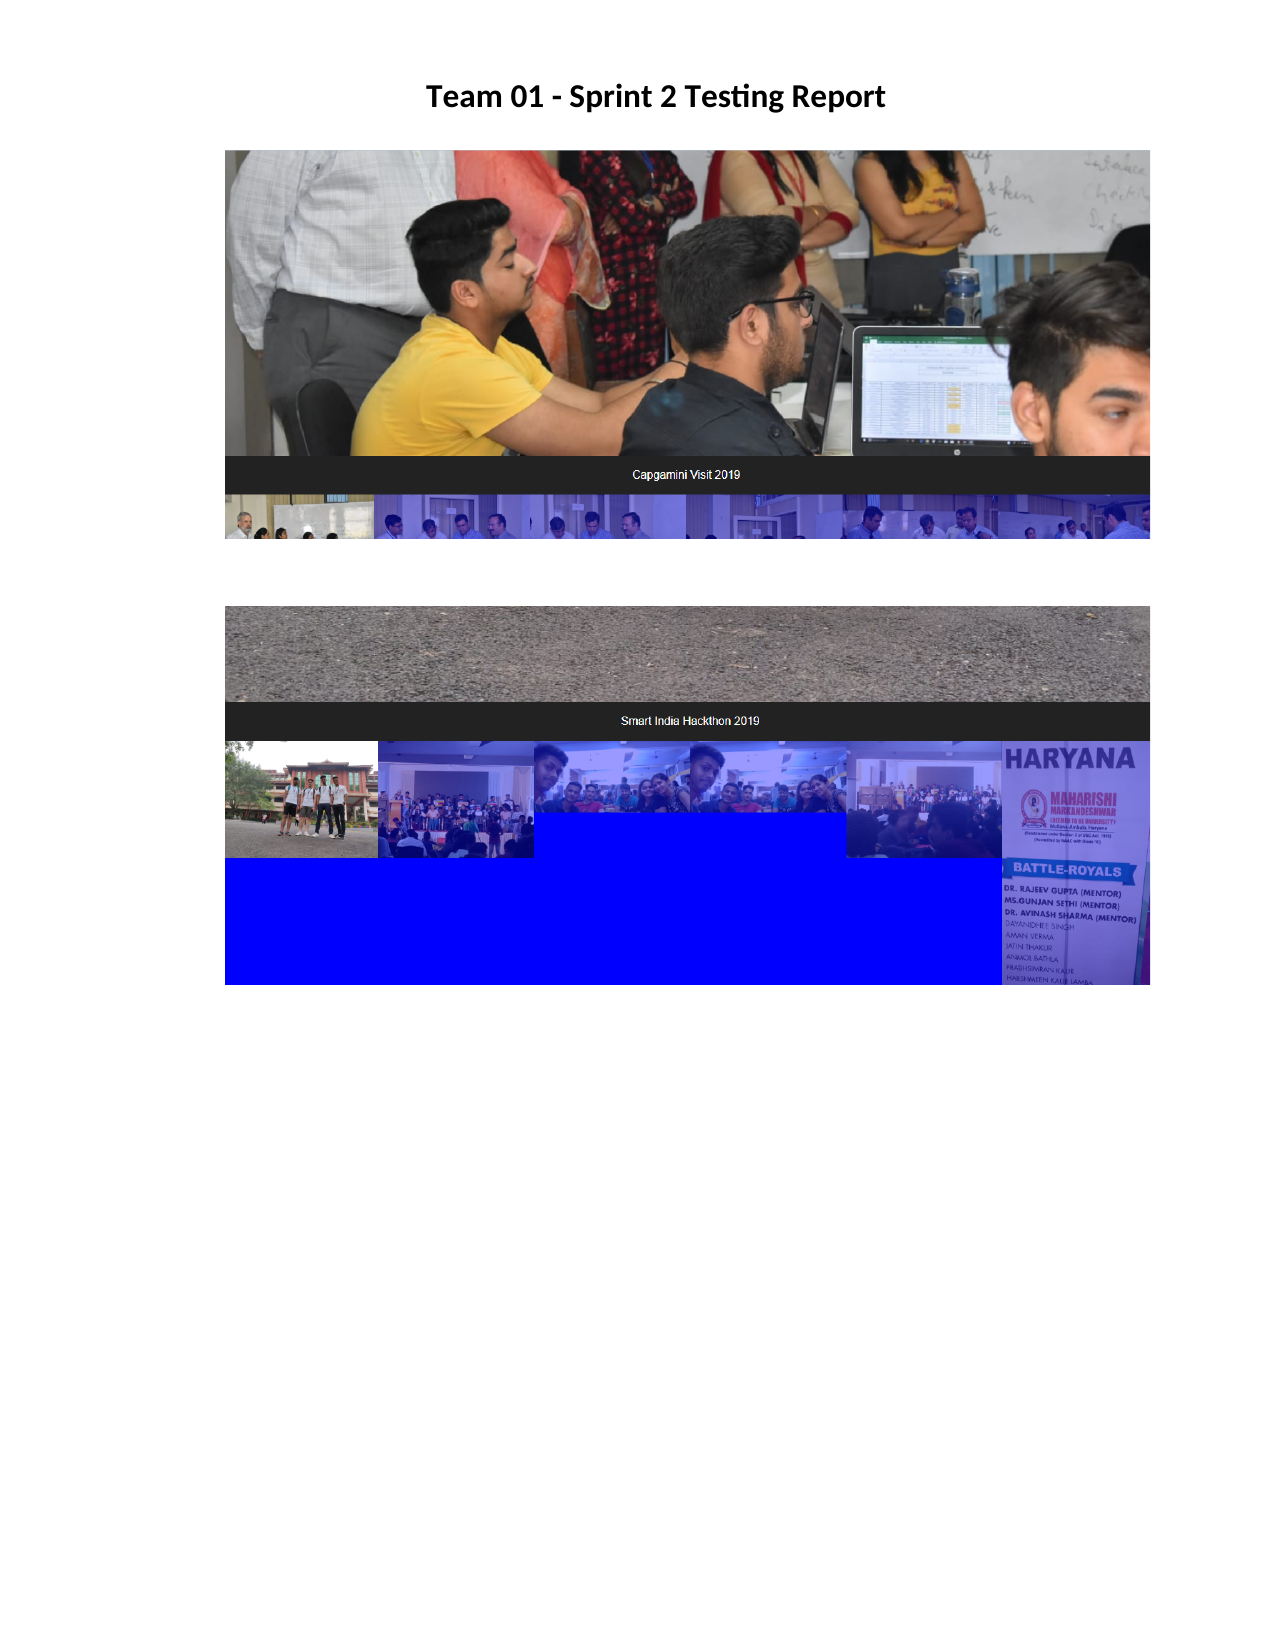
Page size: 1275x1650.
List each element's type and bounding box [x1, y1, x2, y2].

picture [225, 606, 1150, 985]
picture [225, 150, 1150, 539]
